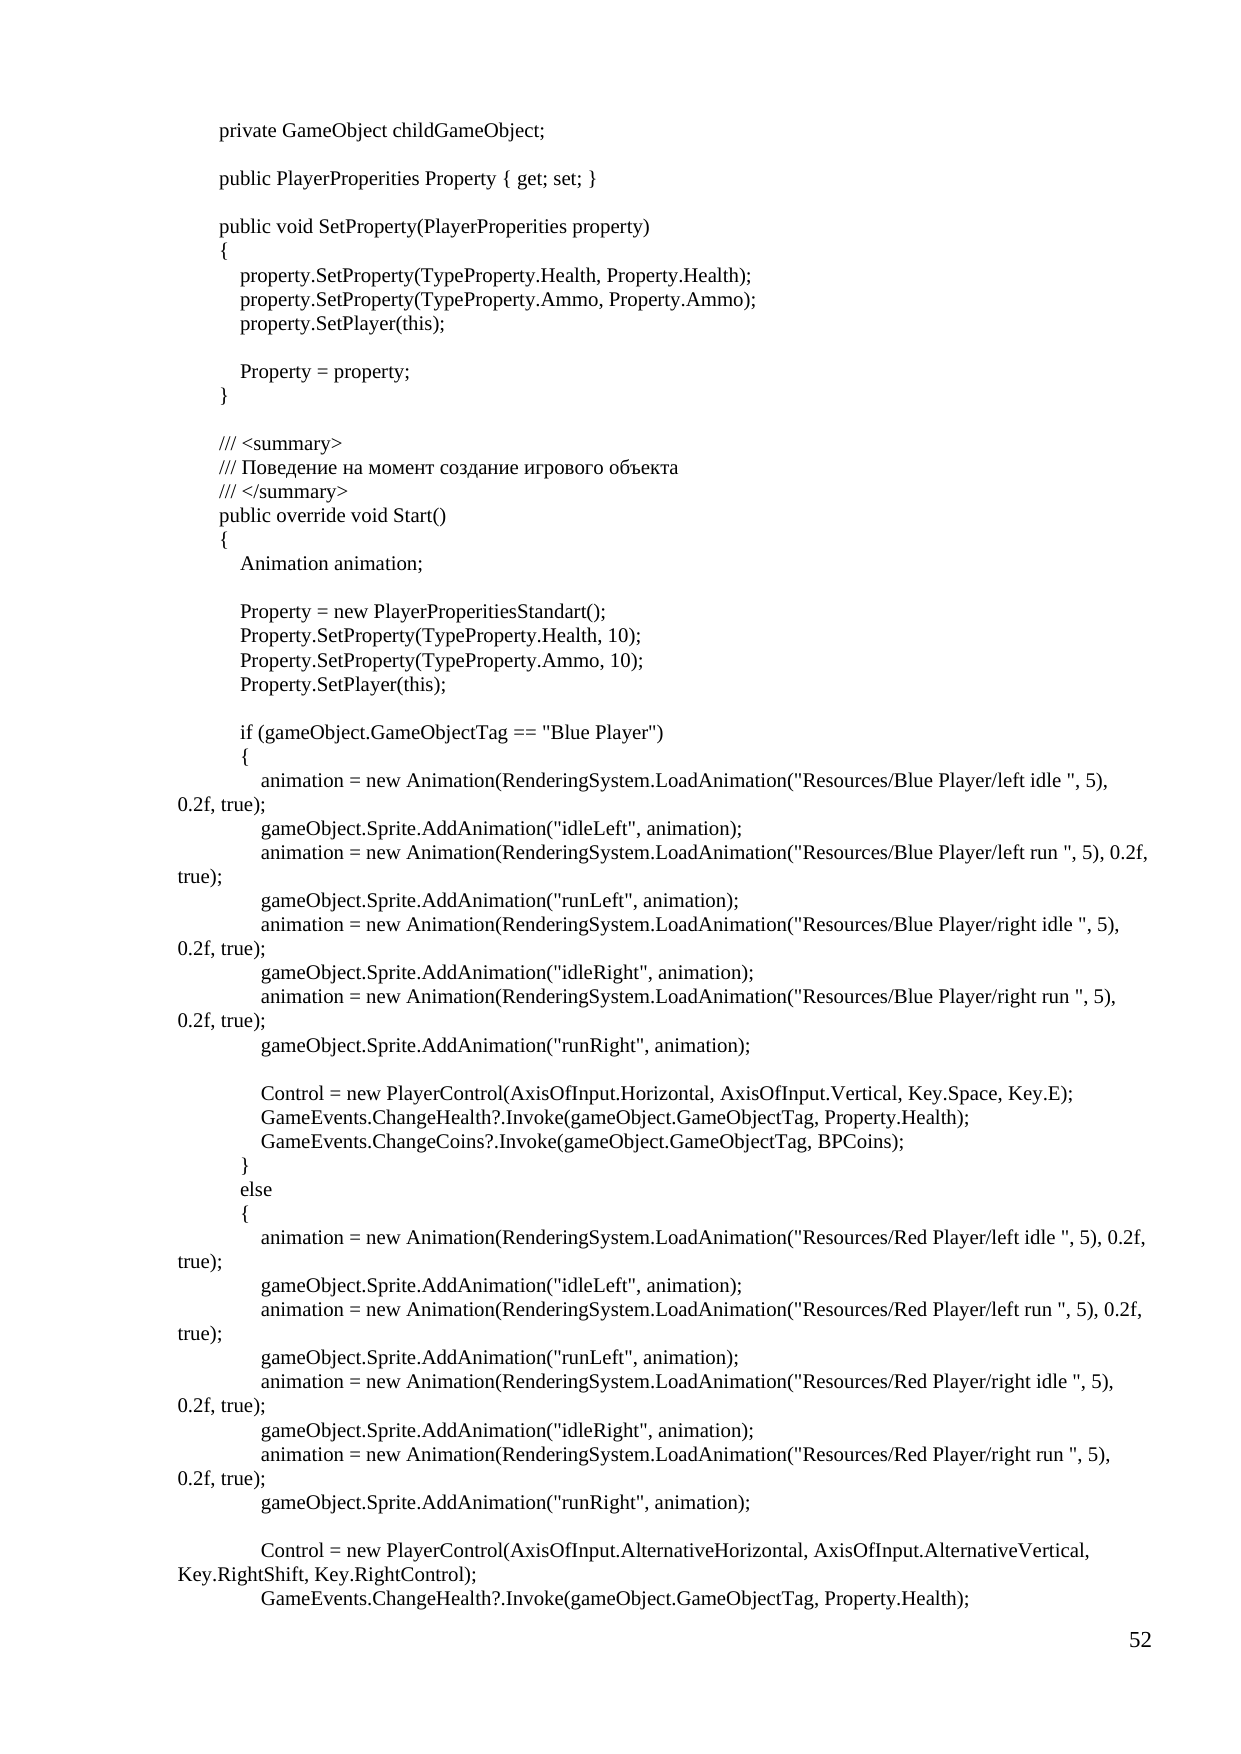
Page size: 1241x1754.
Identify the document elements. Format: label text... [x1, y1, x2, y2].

text GameEvents.ChangeHealth?.Invoke(gameObject.GameObjectTag, Property.Health); [177, 1105, 1152, 1129]
text { [177, 527, 1152, 551]
text animation = new Animation(RenderingSystem.LoadAnimation("Resources/Blue Player/left run ", 5), 0.2f, true); [177, 840, 1152, 888]
text gameObject.Sprite.AddAnimation("idleRight", animation); [177, 960, 1152, 984]
text Property = property; [177, 359, 1152, 383]
text gameObject.Sprite.AddAnimation("runLeft", animation); [177, 1345, 1152, 1369]
text animation = new Animation(RenderingSystem.LoadAnimation("Resources/Blue Player/right idle ", 5), 0.2f, true); [177, 912, 1152, 960]
text gameObject.Sprite.AddAnimation("idleLeft", animation); [177, 1273, 1152, 1297]
text else [177, 1177, 1152, 1201]
text } [177, 1153, 1152, 1177]
text gameObject.Sprite.AddAnimation("idleRight", animation); [177, 1417, 1152, 1442]
text animation = new Animation(RenderingSystem.LoadAnimation("Resources/Blue Player/left idle ", 5), 0.2f, true); [177, 768, 1152, 816]
text gameObject.Sprite.AddAnimation("runLeft", animation); [177, 888, 1152, 912]
text animation = new Animation(RenderingSystem.LoadAnimation("Resources/Red Player/right idle ", 5), 0.2f, true); [177, 1369, 1152, 1417]
text property.SetProperty(TypeProperty.Health, Property.Health); [177, 262, 1152, 287]
text gameObject.Sprite.AddAnimation("idleLeft", animation); [177, 816, 1152, 840]
text animation = new Animation(RenderingSystem.LoadAnimation("Resources/Blue Player/right run ", 5), 0.2f, true); [177, 984, 1152, 1032]
text GameEvents.ChangeCoins?.Invoke(gameObject.GameObjectTag, BPCoins); [177, 1129, 1152, 1153]
text animation = new Animation(RenderingSystem.LoadAnimation("Resources/Red Player/left run ", 5), 0.2f, true); [177, 1297, 1152, 1345]
text public override void Start() [177, 503, 1152, 527]
text private GameObject childGameObject; [177, 118, 1152, 142]
text Control = new PlayerControl(AxisOfInput.Horizontal, AxisOfInput.Vertical, Key.Space, Key.E); [177, 1081, 1152, 1105]
text /// <summary> [177, 431, 1152, 455]
text { [177, 744, 1152, 768]
text Property = new PlayerProperitiesStandart(); [177, 599, 1152, 623]
text Property.SetProperty(TypeProperty.Ammo, 10); [177, 647, 1152, 672]
text animation = new Animation(RenderingSystem.LoadAnimation("Resources/Red Player/right run ", 5), 0.2f, true); [177, 1442, 1152, 1490]
text animation = new Animation(RenderingSystem.LoadAnimation("Resources/Red Player/left idle ", 5), 0.2f, true); [177, 1225, 1152, 1273]
text /// Поведение на момент создание игрового объекта [177, 455, 1152, 479]
text Property.SetProperty(TypeProperty.Health, 10); [177, 623, 1152, 647]
text gameObject.Sprite.AddAnimation("runRight", animation); [177, 1032, 1152, 1057]
text } [177, 383, 1152, 407]
text property.SetPlayer(this); [177, 311, 1152, 335]
text { [177, 238, 1152, 262]
text public PlayerProperities Property { get; set; } [177, 166, 1152, 190]
text Property.SetPlayer(this); [177, 672, 1152, 696]
text property.SetProperty(TypeProperty.Ammo, Property.Ammo); [177, 287, 1152, 311]
text if (gameObject.GameObjectTag == "Blue Player") [177, 720, 1152, 744]
text /// </summary> [177, 479, 1152, 503]
text gameObject.Sprite.AddAnimation("runRight", animation); [177, 1490, 1152, 1514]
text Animation animation; [177, 551, 1152, 575]
text { [177, 1201, 1152, 1225]
text Control = new PlayerControl(AxisOfInput.AlternativeHorizontal, AxisOfInput.AlternativeVertical, Key.RightShift, Key.RightControl); [177, 1538, 1152, 1586]
text public void SetProperty(PlayerProperities property) [177, 214, 1152, 238]
text GameEvents.ChangeHealth?.Invoke(gameObject.GameObjectTag, Property.Health); [177, 1586, 1152, 1610]
